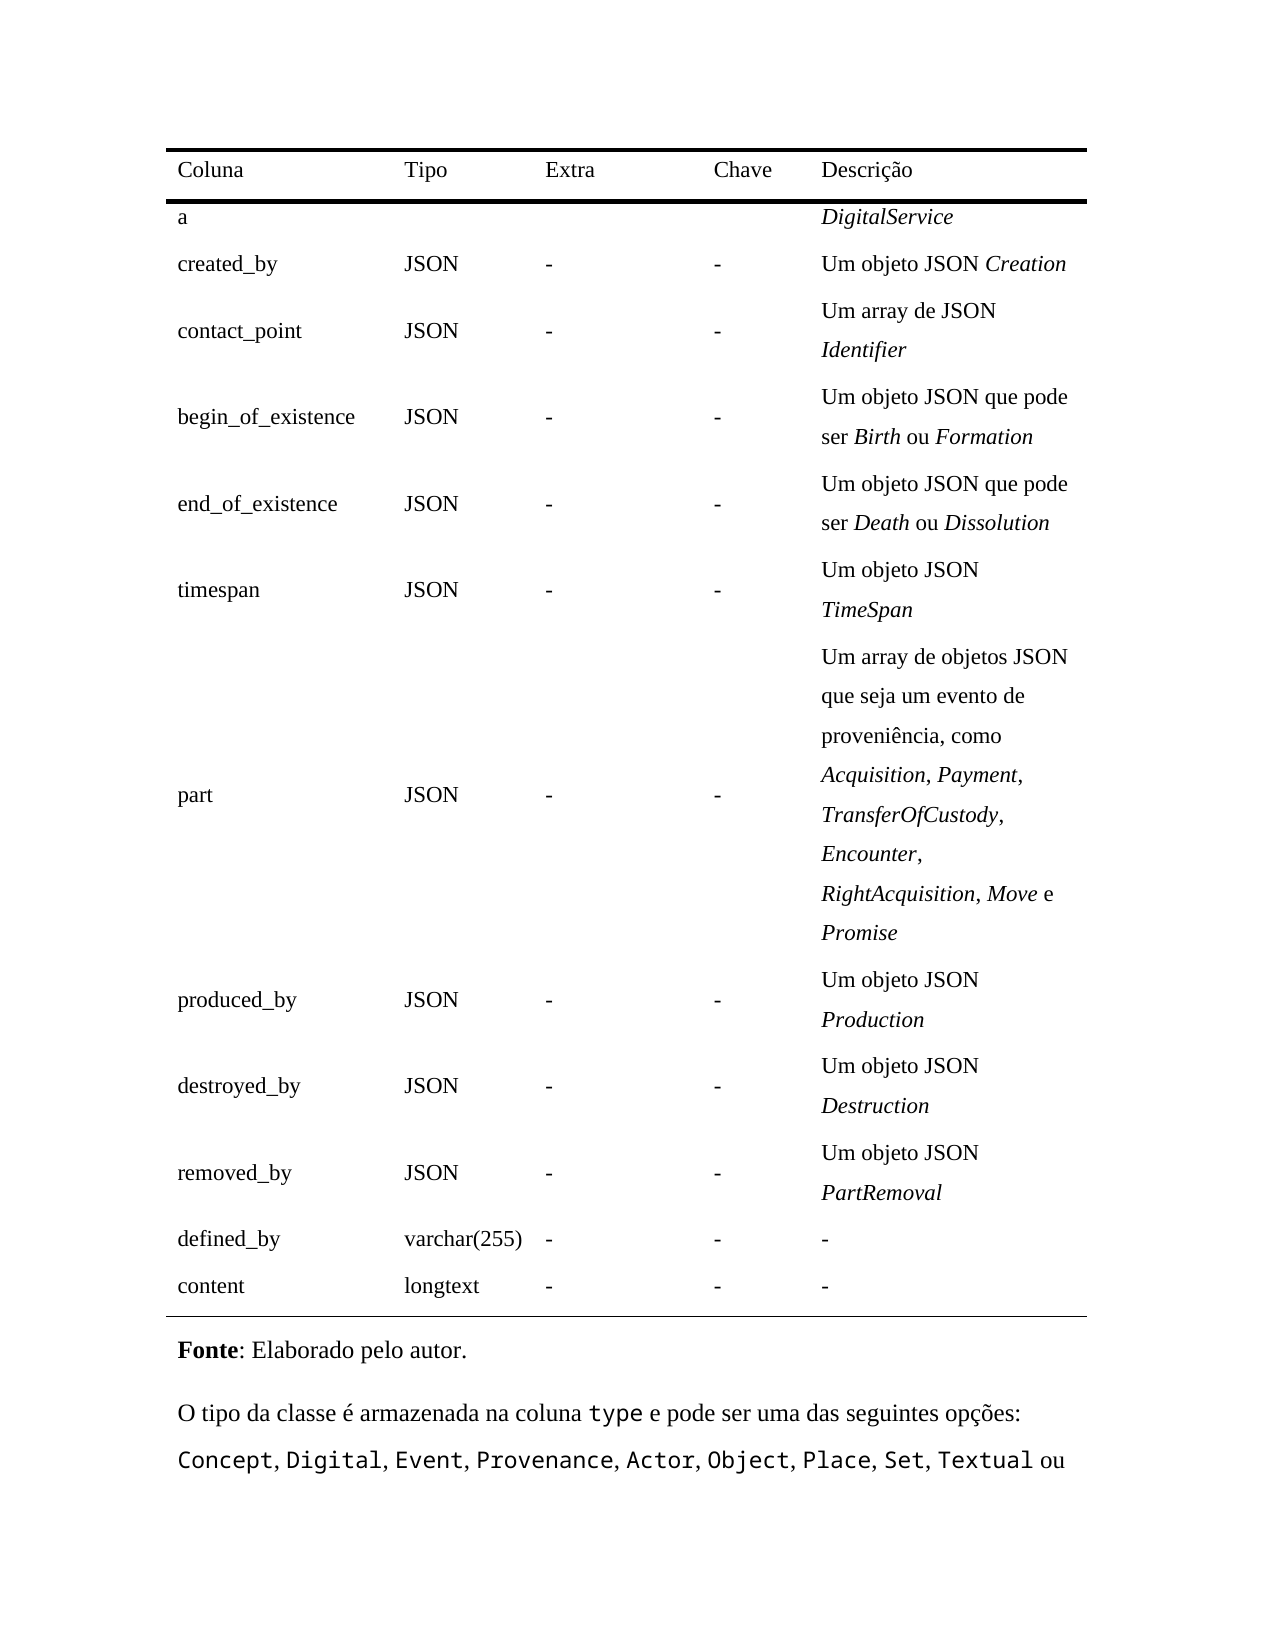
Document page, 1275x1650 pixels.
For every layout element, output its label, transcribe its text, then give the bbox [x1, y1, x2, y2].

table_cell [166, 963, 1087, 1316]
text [177, 1397, 1098, 1476]
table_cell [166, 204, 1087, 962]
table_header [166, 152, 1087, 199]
text Fonte: Elaborado pelo autor. [177, 1336, 1098, 1364]
